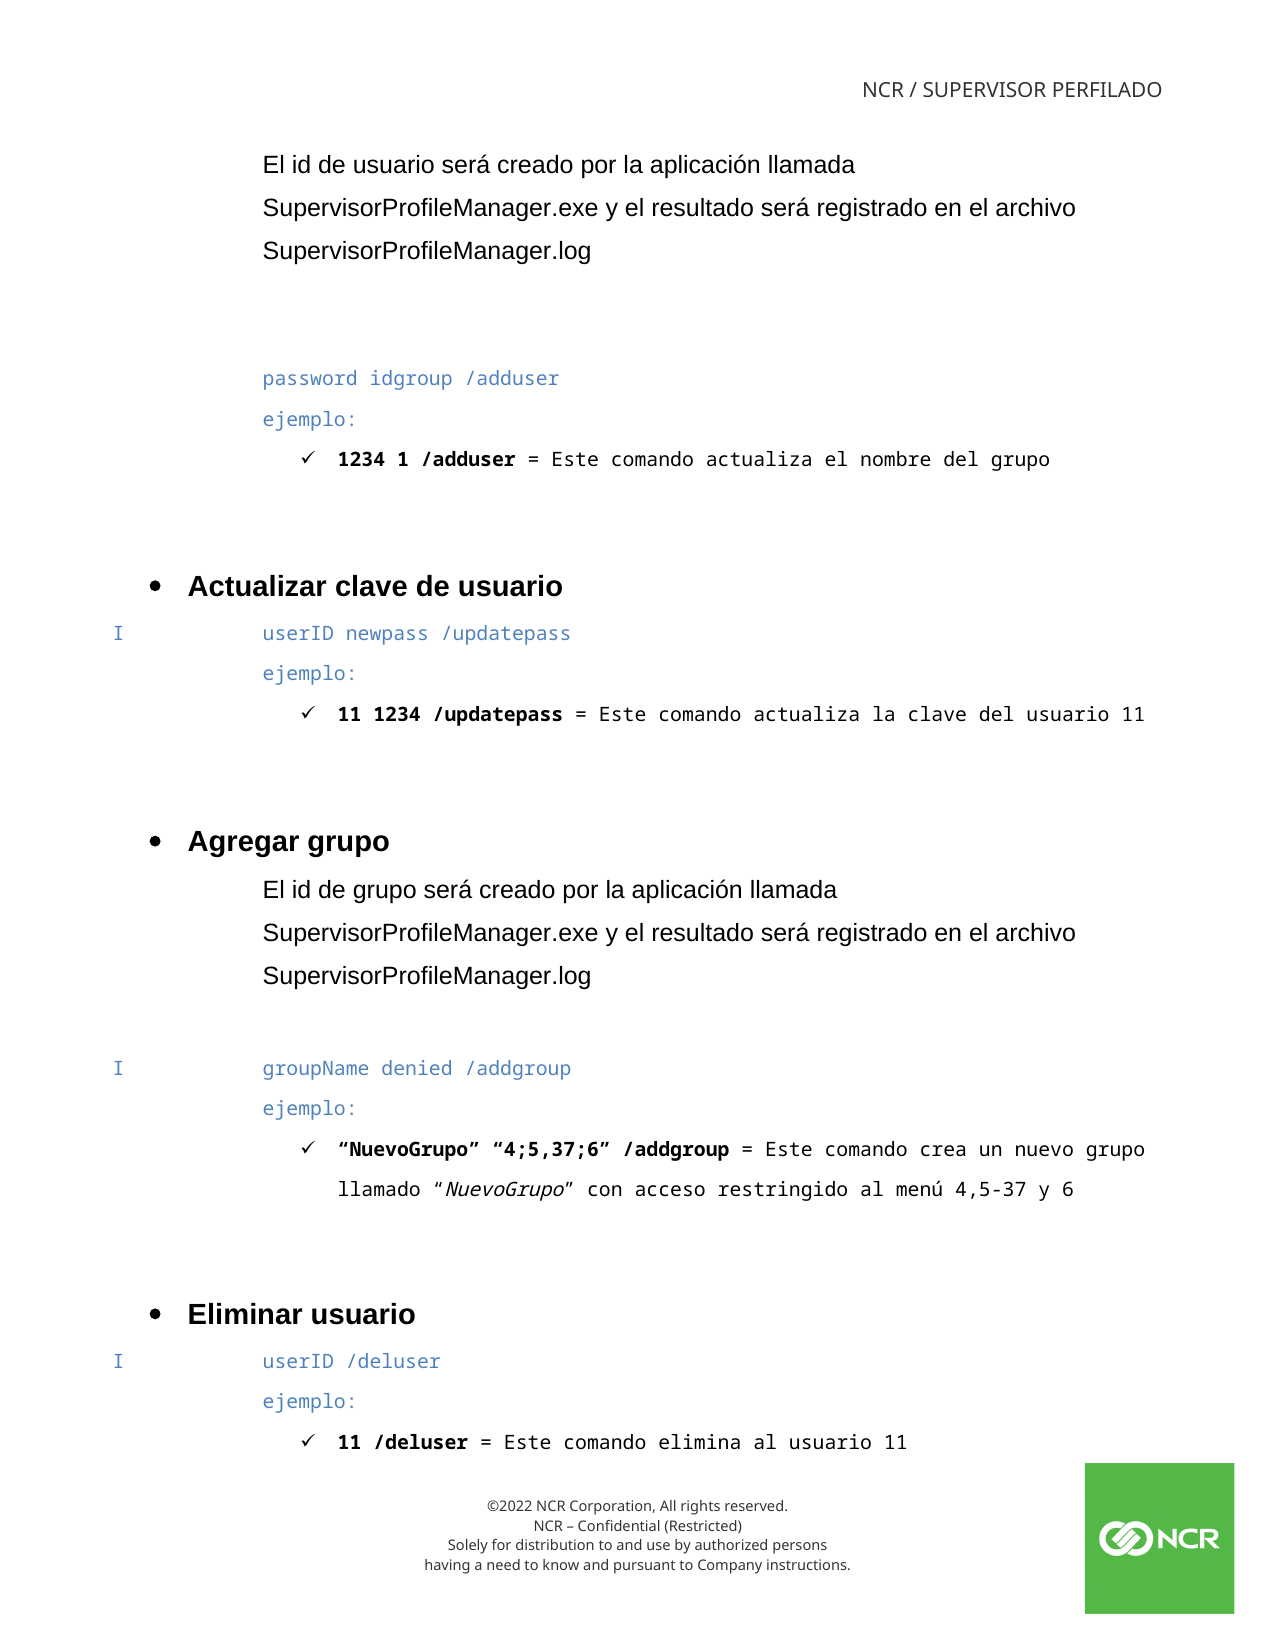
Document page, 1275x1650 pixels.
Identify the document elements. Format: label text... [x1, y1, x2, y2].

text I userID newpass /updatepass [112, 619, 1162, 646]
text ejemplo: [262, 1095, 1162, 1122]
text I userID /deluser [112, 1347, 1162, 1374]
list 1234 1 /adduser = Este comando actualiza el nombre del grupo [300, 446, 1162, 472]
list 11 /deluser = Este comando elimina al usuario 11 [300, 1428, 1162, 1455]
list “NuevoGrupo” “4;5,37;6” /addgroup = Este comando crea un nuevo grupo llamado “NuevoGrupo” con acceso restringido al menú 4,5-37 y 6 [300, 1135, 1162, 1202]
list Actualizar clave de usuario [150, 568, 1162, 602]
text ejemplo: [187, 659, 1162, 687]
list El id de grupo será creado por la aplicación llamada SupervisorProfileManager.exe y el resultado será registrado en el archivo SupervisorProfileManager.log [262, 874, 1162, 989]
picture [1084, 1463, 1235, 1614]
list El id de usuario será creado por la aplicación llamada SupervisorProfileManager.exe y el resultado será registrado en el archivo SupervisorProfileManager.log [262, 150, 1162, 265]
text I groupName denied /addgroup [112, 1054, 1162, 1081]
text ejemplo: [262, 1388, 1162, 1415]
text ejemplo: [262, 405, 1162, 432]
list Eliminar usuario [150, 1297, 1162, 1331]
text password idgroup /adduser [187, 365, 1162, 392]
list 11 1234 /updatepass = Este comando actualiza la clave del usuario 11 [300, 700, 1162, 727]
list Agregar grupo [150, 824, 1162, 858]
